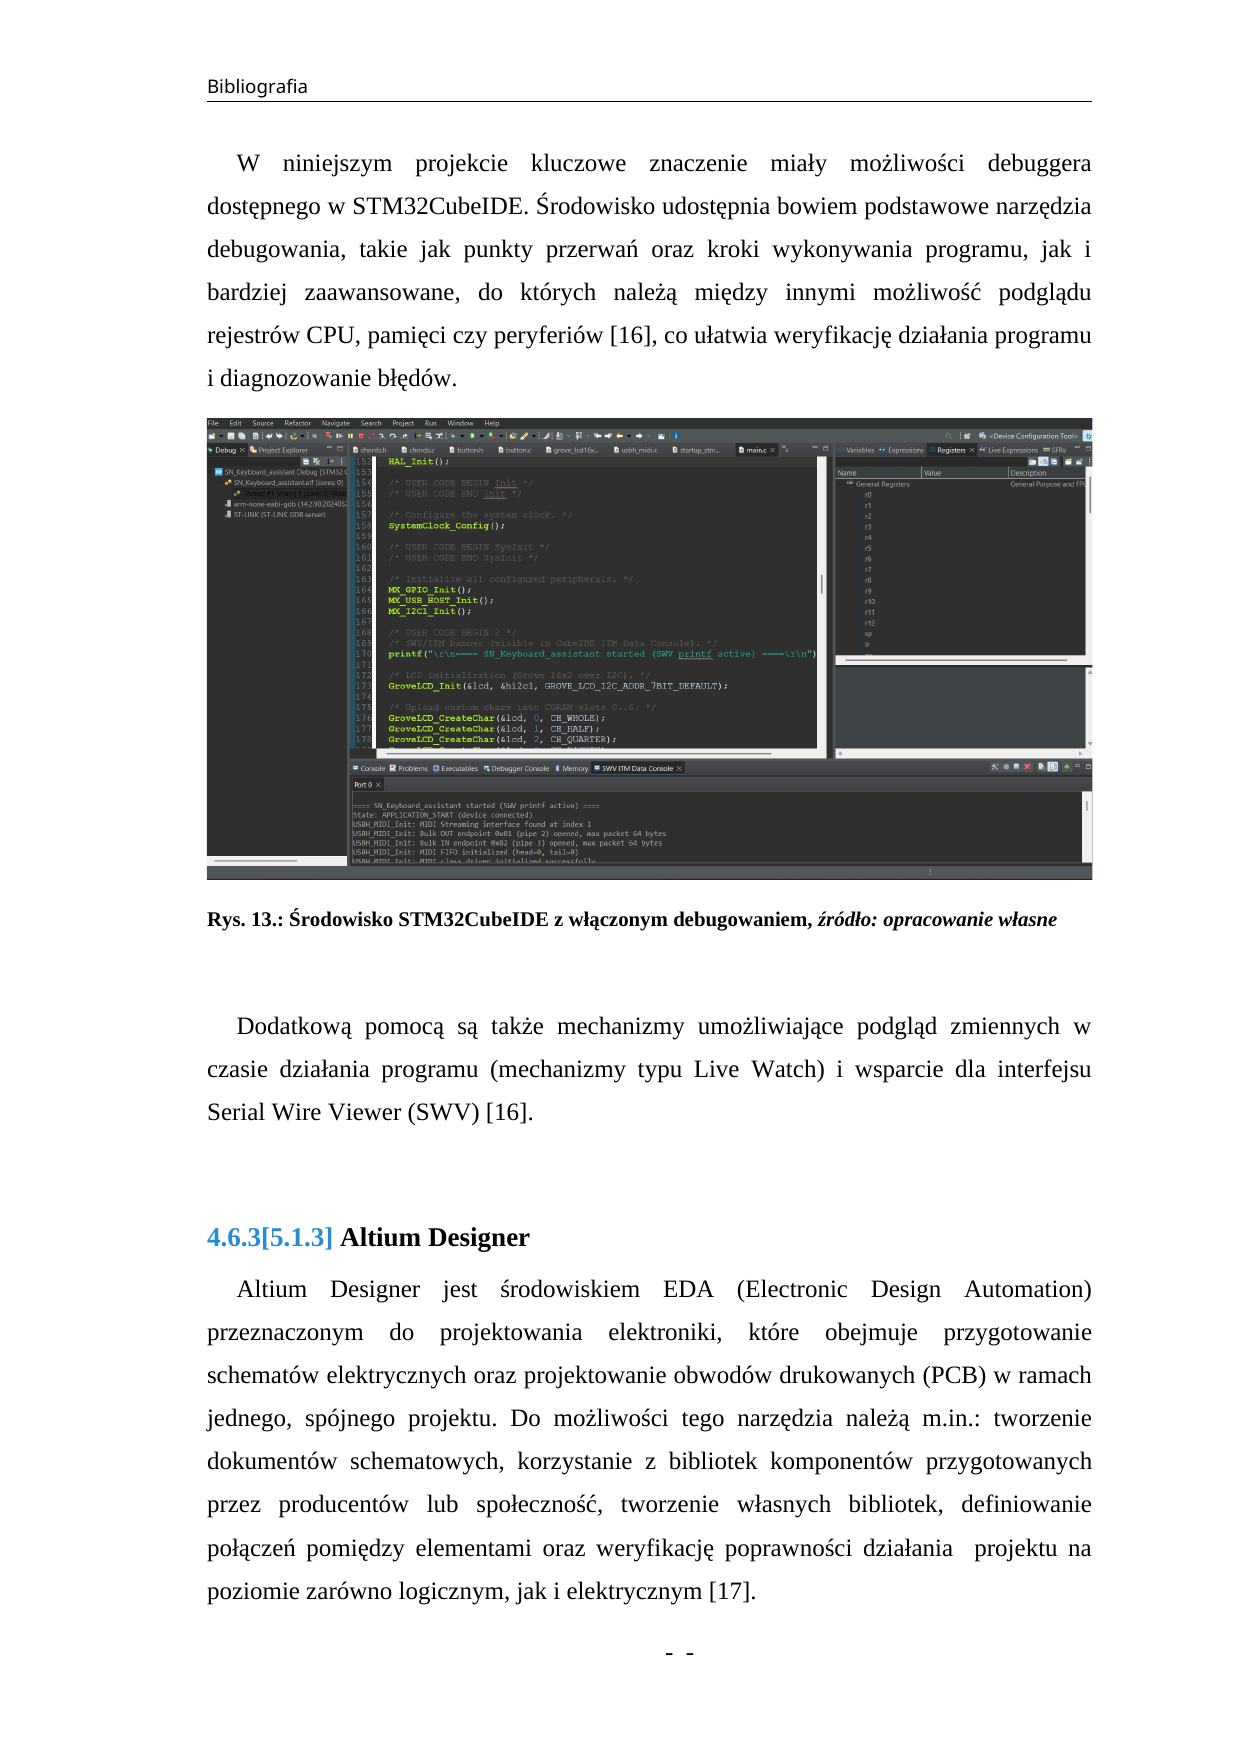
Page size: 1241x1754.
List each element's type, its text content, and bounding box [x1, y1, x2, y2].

subtitle Altium Designer [207, 1221, 1092, 1252]
text W niniejszym projekcie kluczowe znaczenie miały możliwości debuggera dostępnego w STM32CubeIDE. Środowisko udostępnia bowiem podstawowe narzędzia debugowania, takie jak punkty przerwań oraz kroki wykonywania programu, jak i bardziej zaawansowane, do których należą między innymi możliwość podglądu rejestrów CPU, pamięci czy peryferiów [16], co ułatwia weryfikację działania programu i diagnozowanie błędów. [207, 148, 1092, 392]
picture [206, 418, 1093, 880]
text Altium Designer jest środowiskiem EDA (Electronic Design Automation) przeznaczonym do projektowania elektroniki, które obejmuje przygotowanie schematów elektrycznych oraz projektowanie obwodów drukowanych (PCB) w ramach jednego, spójnego projektu. Do możliwości tego narzędzia należą m.in.: tworzenie dokumentów schematowych, korzystanie z bibliotek komponentów przygotowanych przez producentów lub społeczność, tworzenie własnych bibliotek, definiowanie połączeń pomiędzy elementami oraz weryfikację poprawności działania projektu na poziomie zarówno logicznym, jak i elektrycznym [17]. [207, 1274, 1092, 1604]
text Dodatkową pomocą są także mechanizmy umożliwiające podgląd zmiennych w czasie działania programu (mechanizmy typu Live Watch) i wsparcie dla interfejsu Serial Wire Viewer (SWV) [16]. [207, 1011, 1092, 1126]
